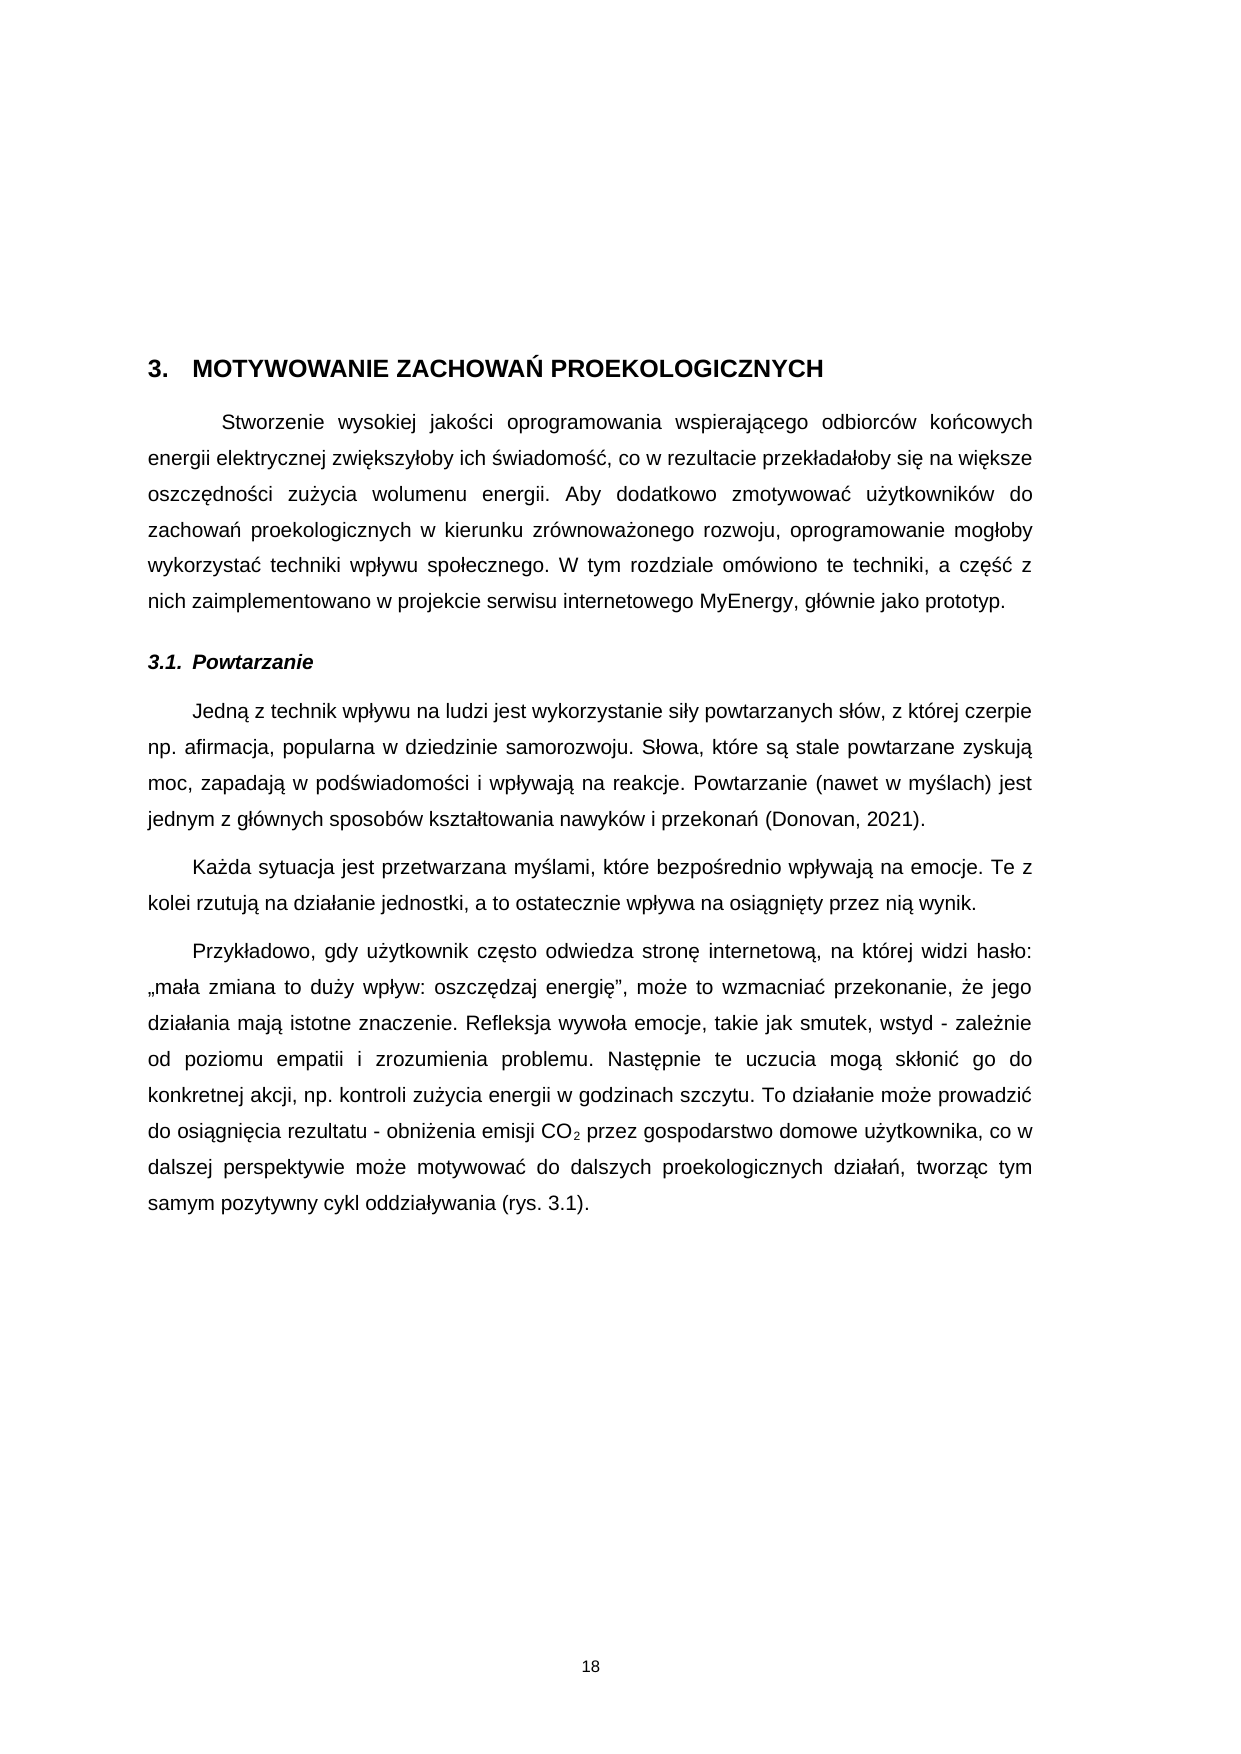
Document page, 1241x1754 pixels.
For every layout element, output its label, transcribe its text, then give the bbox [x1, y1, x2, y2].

text Stworzenie wysokiej jakości oprogramowania wspierającego odbiorców końcowych energii elektrycznej zwiększyłoby ich świadomość, co w rezultacie przekładałoby się na większe oszczędności zużycia wolumenu energii. Aby dodatkowo zmotywować użytkowników do zachowań proekologicznych w kierunku zrównoważonego rozwoju, oprogramowanie mogłoby wykorzystać techniki wpływu społecznego. W tym rozdziale omówiono te techniki, a część z nich zaimplementowano w projekcie serwisu internetowego MyEnergy, głównie jako prototyp. [148, 409, 1033, 613]
text Przykładowo, gdy użytkownik często odwiedza stronę internetową, na której widzi hasło: „mała zmiana to duży wpływ: oszczędzaj energię”, może to wzmacniać przekonanie, że jego działania mają istotne znaczenie. Refleksja wywoła emocje, takie jak smutek, wstyd - zależnie od poziomu empatii i zrozumienia problemu. Następnie te uczucia mogą skłonić go do konkretnej akcji, np. kontroli zużycia energii w godzinach szczytu. To działanie może prowadzić do osiągnięcia rezultatu - obniżenia emisji CO2 przez gospodarstwo domowe użytkownika, co w dalszej perspektywie może motywować do dalszych proekologicznych działań, tworząc tym samym pozytywny cykl oddziaływania (rys. 3.1). [148, 939, 1033, 1215]
text Jedną z technik wpływu na ludzi jest wykorzystanie siły powtarzanych słów, z której czerpie np. afirmacja, popularna w dziedzinie samorozwoju. Słowa, które są stale powtarzane zyskują moc, zapadają w podświadomości i wpływają na reakcje. Powtarzanie (nawet w myślach) jest jednym z głównych sposobów kształtowania nawyków i przekonań . [148, 699, 1033, 830]
text Każda sytuacja jest przetwarzana myślami, które bezpośrednio wpływają na emocje. Te z kolei rzutują na działanie jednostki, a to ostatecznie wpływa na osiągnięty przez nią wynik. [148, 855, 1033, 915]
subtitle MOTYWOWANIE ZACHOWAŃ PROEKOLOGICZNYCH [148, 354, 1033, 383]
subtitle Powtarzanie [148, 650, 1033, 674]
